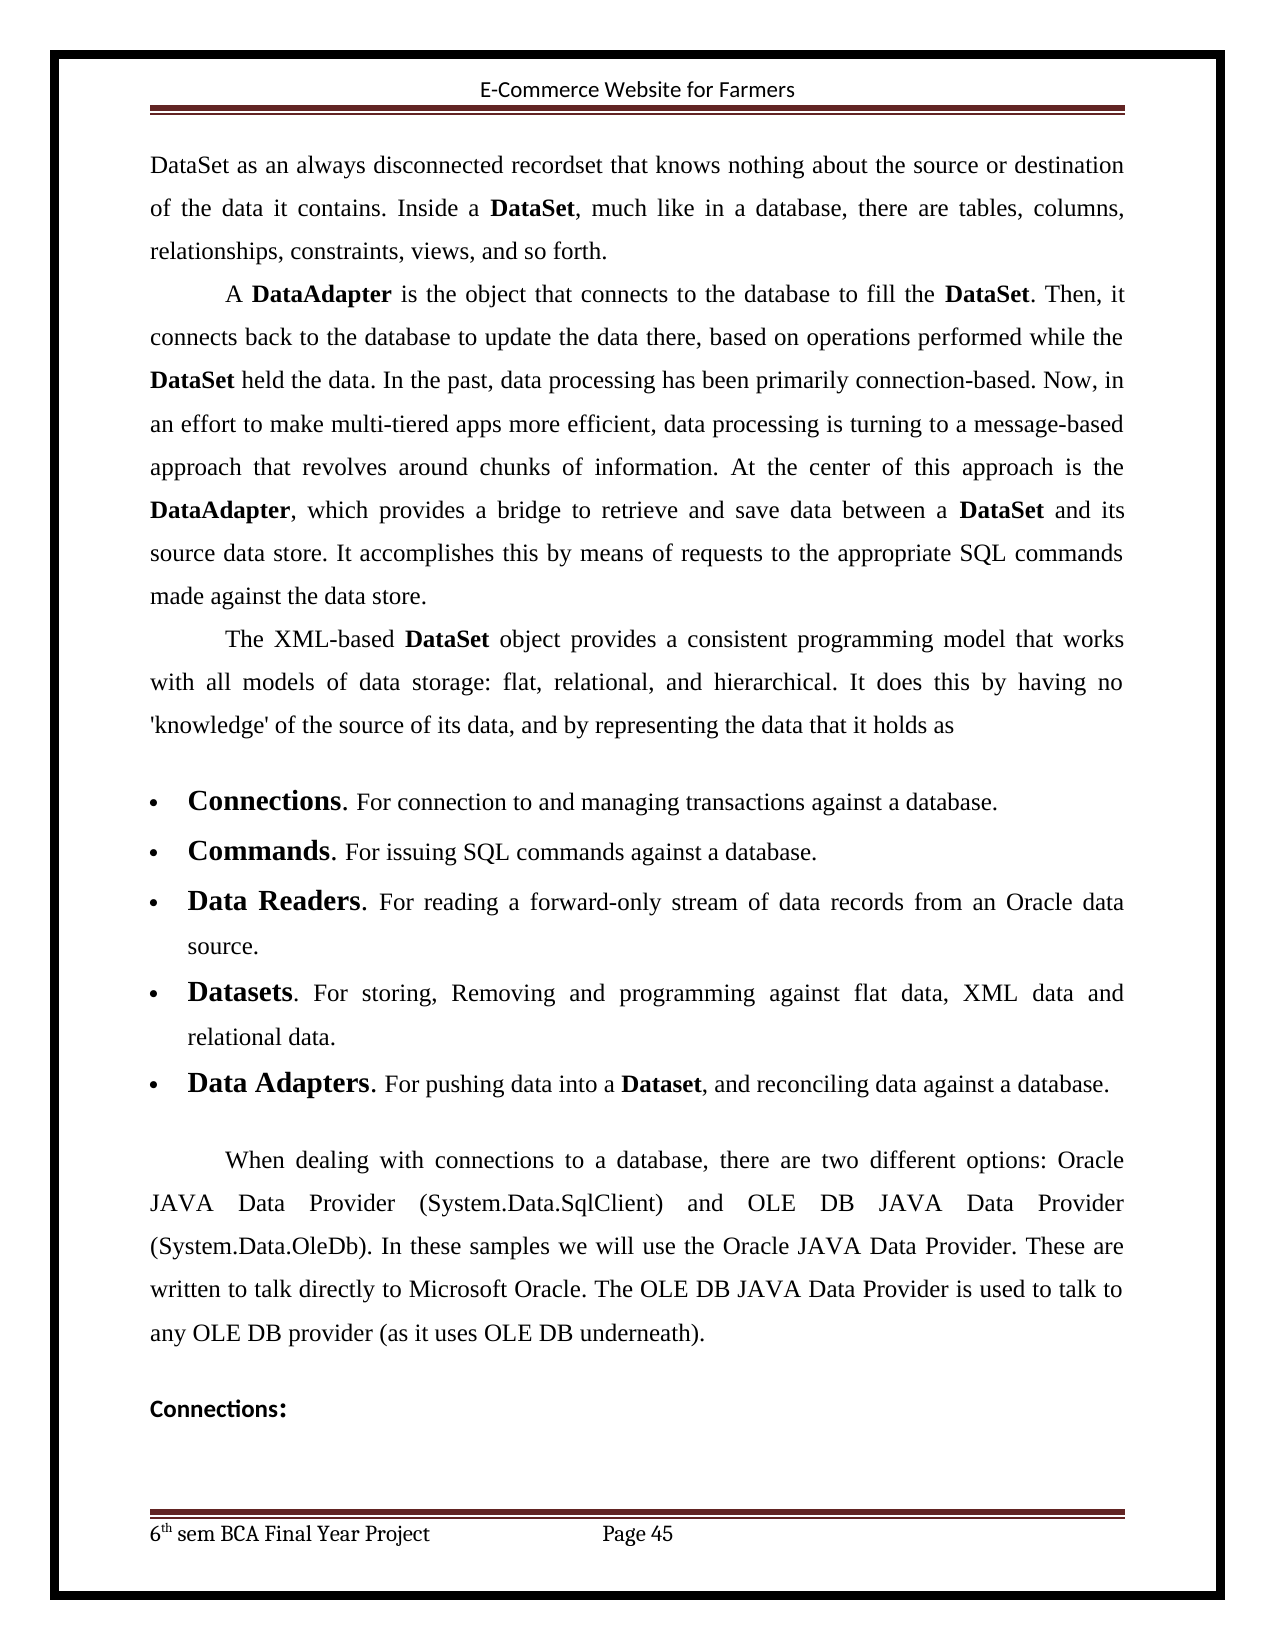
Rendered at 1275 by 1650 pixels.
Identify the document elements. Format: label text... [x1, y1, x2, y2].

list Connections. For connection to and managing transactions against a database. [150, 783, 1125, 816]
list Data Adapters. For pushing data into a Dataset, and reconciling data against a database. [150, 1066, 1125, 1099]
list Commands. For issuing SQL commands against a database. [150, 833, 1125, 867]
text The XML-based DataSet object provides a consistent programming model that works with all models of data storage: flat, relational, and hierarchical. It does this by having no 'knowledge' of the source of its data, and by representing the data that it holds as [150, 624, 1125, 739]
list Data Readers. For reading a forward-only stream of data records from an Oracle data source. [150, 883, 1125, 960]
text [150, 150, 1125, 265]
text When dealing with connections to a database, there are two different options: Oracle JAVA Data Provider (System.Data.SqlClient) and OLE DB JAVA Data Provider (System.Data.OleDb). In these samples we will use the Oracle JAVA Data Provider. These are written to talk directly to Microsoft Oracle. The OLE DB JAVA Data Provider is used to talk to any OLE DB provider (as it uses OLE DB underneath). [150, 1145, 1125, 1346]
list Datasets. For storing, Removing and programming against flat data, XML data and relational data. [150, 974, 1125, 1051]
text A DataAdapter is the object that connects to the database to fill the DataSet. Then, it connects back to the database to update the data there, based on operations performed while the DataSet held the data. In the past, data processing has been primarily connection-based. Now, in an effort to make multi-tiered apps more efficient, data processing is turning to a message-based approach that revolves around chunks of information. At the center of this approach is the DataAdapter, which provides a bridge to retrieve and save data between a DataSet and its source data store. It accomplishes this by means of requests to the appropriate SQL commands made against the data store. [150, 279, 1125, 610]
text Connections: [150, 1390, 1125, 1423]
